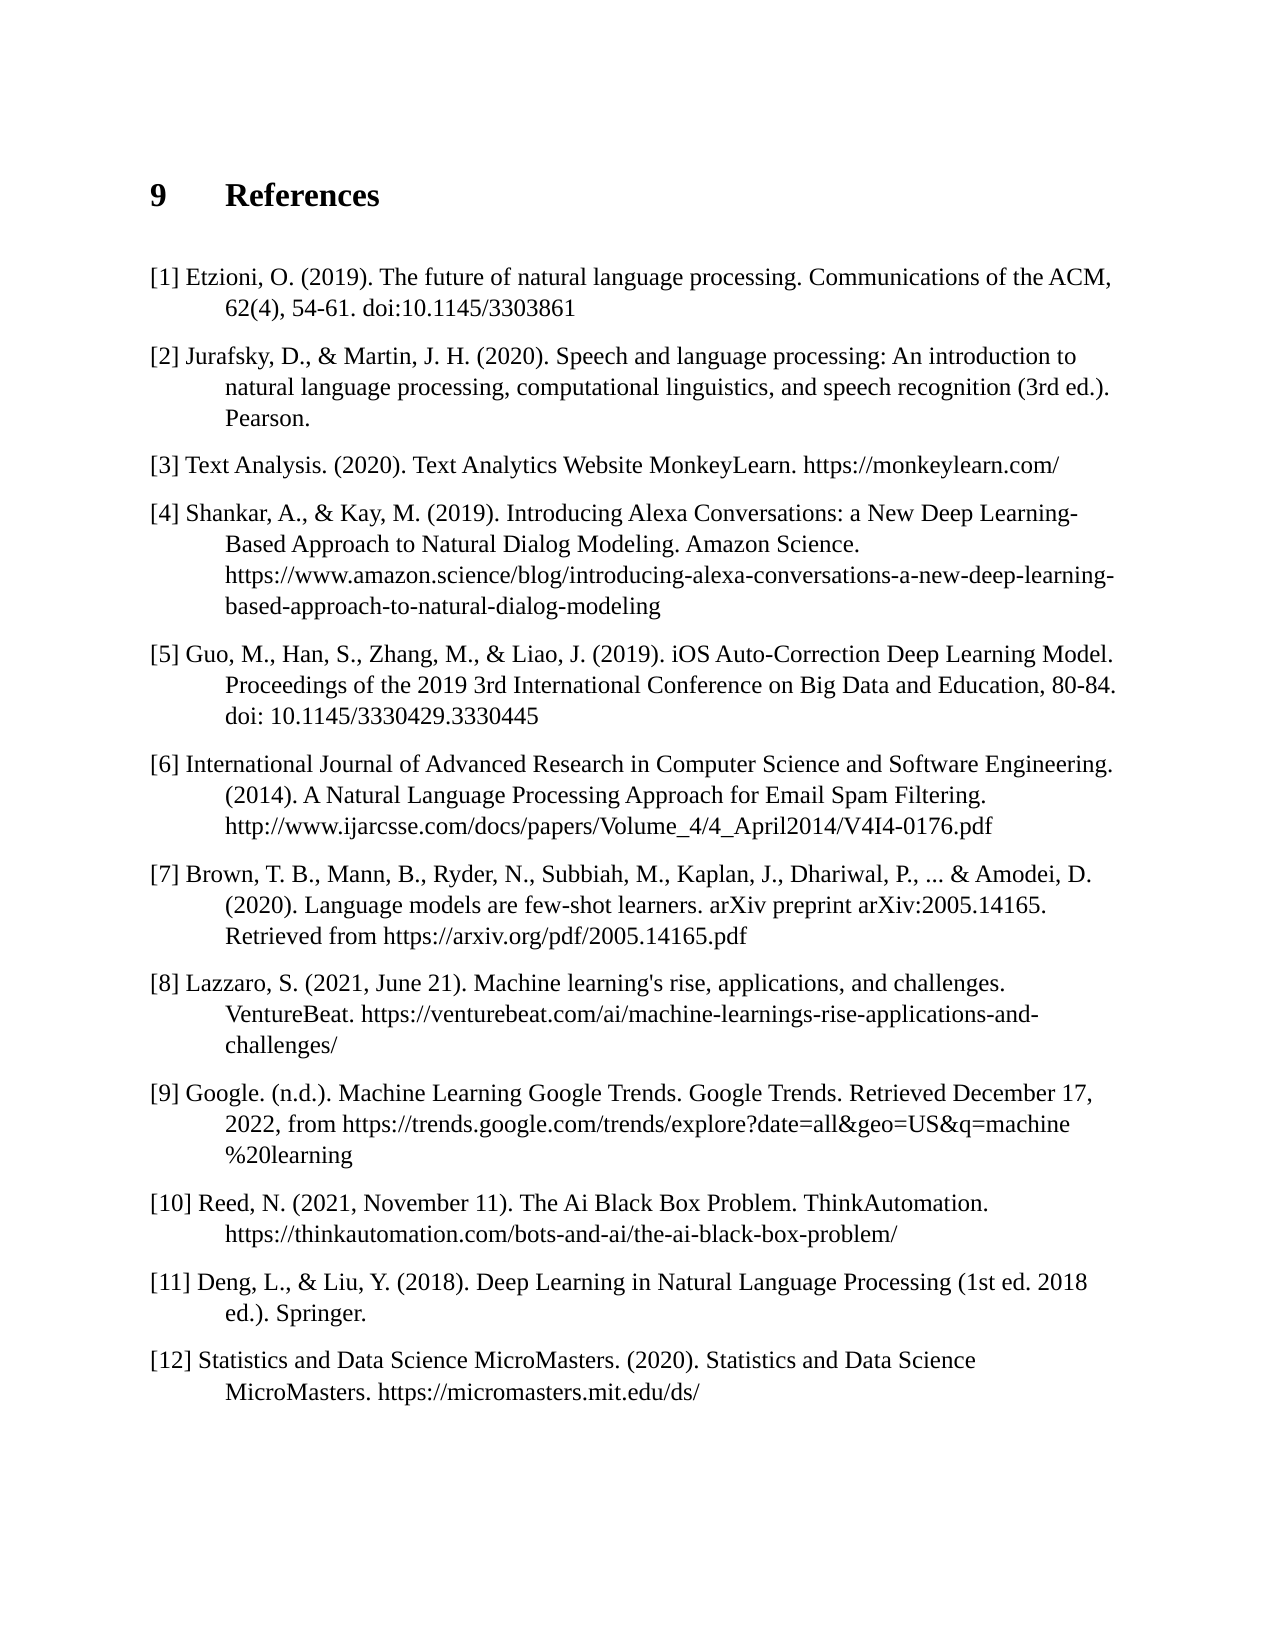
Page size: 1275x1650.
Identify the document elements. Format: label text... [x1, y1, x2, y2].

text [3] Text Analysis. (2020). Text Analytics Website MonkeyLearn. https://monkeylearn.com/ [150, 451, 1125, 479]
text [1] Etzioni, O. (2019). The future of natural language processing. Communications of the ACM, 62(4), 54-61. doi:10.1145/3303861 [150, 262, 1125, 322]
text [2] Jurafsky, D., & Martin, J. H. (2020). Speech and language processing: An introduction to natural language processing, computational linguistics, and speech recognition (3rd ed.). Pearson. [150, 341, 1125, 432]
text [5] Guo, M., Han, S., Zhang, M., & Liao, J. (2019). iOS Auto-Correction Deep Learning Model. Proceedings of the 2019 3rd International Conference on Big Data and Education, 80-84. doi: 10.1145/3330429.3330445 [150, 639, 1125, 730]
text [8] Lazzaro, S. (2021, June 21). Machine learning's rise, applications, and challenges. VentureBeat. https://venturebeat.com/ai/machine-learnings-rise-applications-and-challenges/ [150, 968, 1125, 1059]
text [11] Deng, L., & Liu, Y. (2018). Deep Learning in Natural Language Processing (1st ed. 2018 ed.). Springer. [150, 1267, 1125, 1327]
text [6] International Journal of Advanced Research in Computer Science and Software Engineering. (2014). A Natural Language Processing Approach for Email Spam Filtering. http://www.ijarcsse.com/docs/papers/Volume_4/4_April2014/V4I4-0176.pdf [150, 749, 1125, 840]
text [10] Reed, N. (2021, November 11). The Ai Black Box Problem. ThinkAutomation. https://thinkautomation.com/bots-and-ai/the-ai-black-box-problem/ [150, 1188, 1125, 1248]
text [12] Statistics and Data Science MicroMasters. (2020). Statistics and Data Science MicroMasters. https://micromasters.mit.edu/ds/ [150, 1346, 1125, 1405]
text [4] Shankar, A., & Kay, M. (2019). Introducing Alexa Conversations: a New Deep Learning-Based Approach to Natural Dialog Modeling. Amazon Science. https://www.amazon.science/blog/introducing-alexa-conversations-a-new-deep-learning-based-approach-to-natural-dialog-modeling [150, 498, 1125, 620]
subtitle 9 References [150, 175, 1125, 213]
text [9] Google. (n.d.). Machine Learning Google Trends. Google Trends. Retrieved December 17, 2022, from https://trends.google.com/trends/explore?date=all&geo=US&q=machine%20learning [150, 1078, 1125, 1169]
text [7] Brown, T. B., Mann, B., Ryder, N., Subbiah, M., Kaplan, J., Dhariwal, P., ... & Amodei, D. (2020). Language models are few-shot learners. arXiv preprint arXiv:2005.14165. Retrieved from https://arxiv.org/pdf/2005.14165.pdf [150, 859, 1125, 949]
